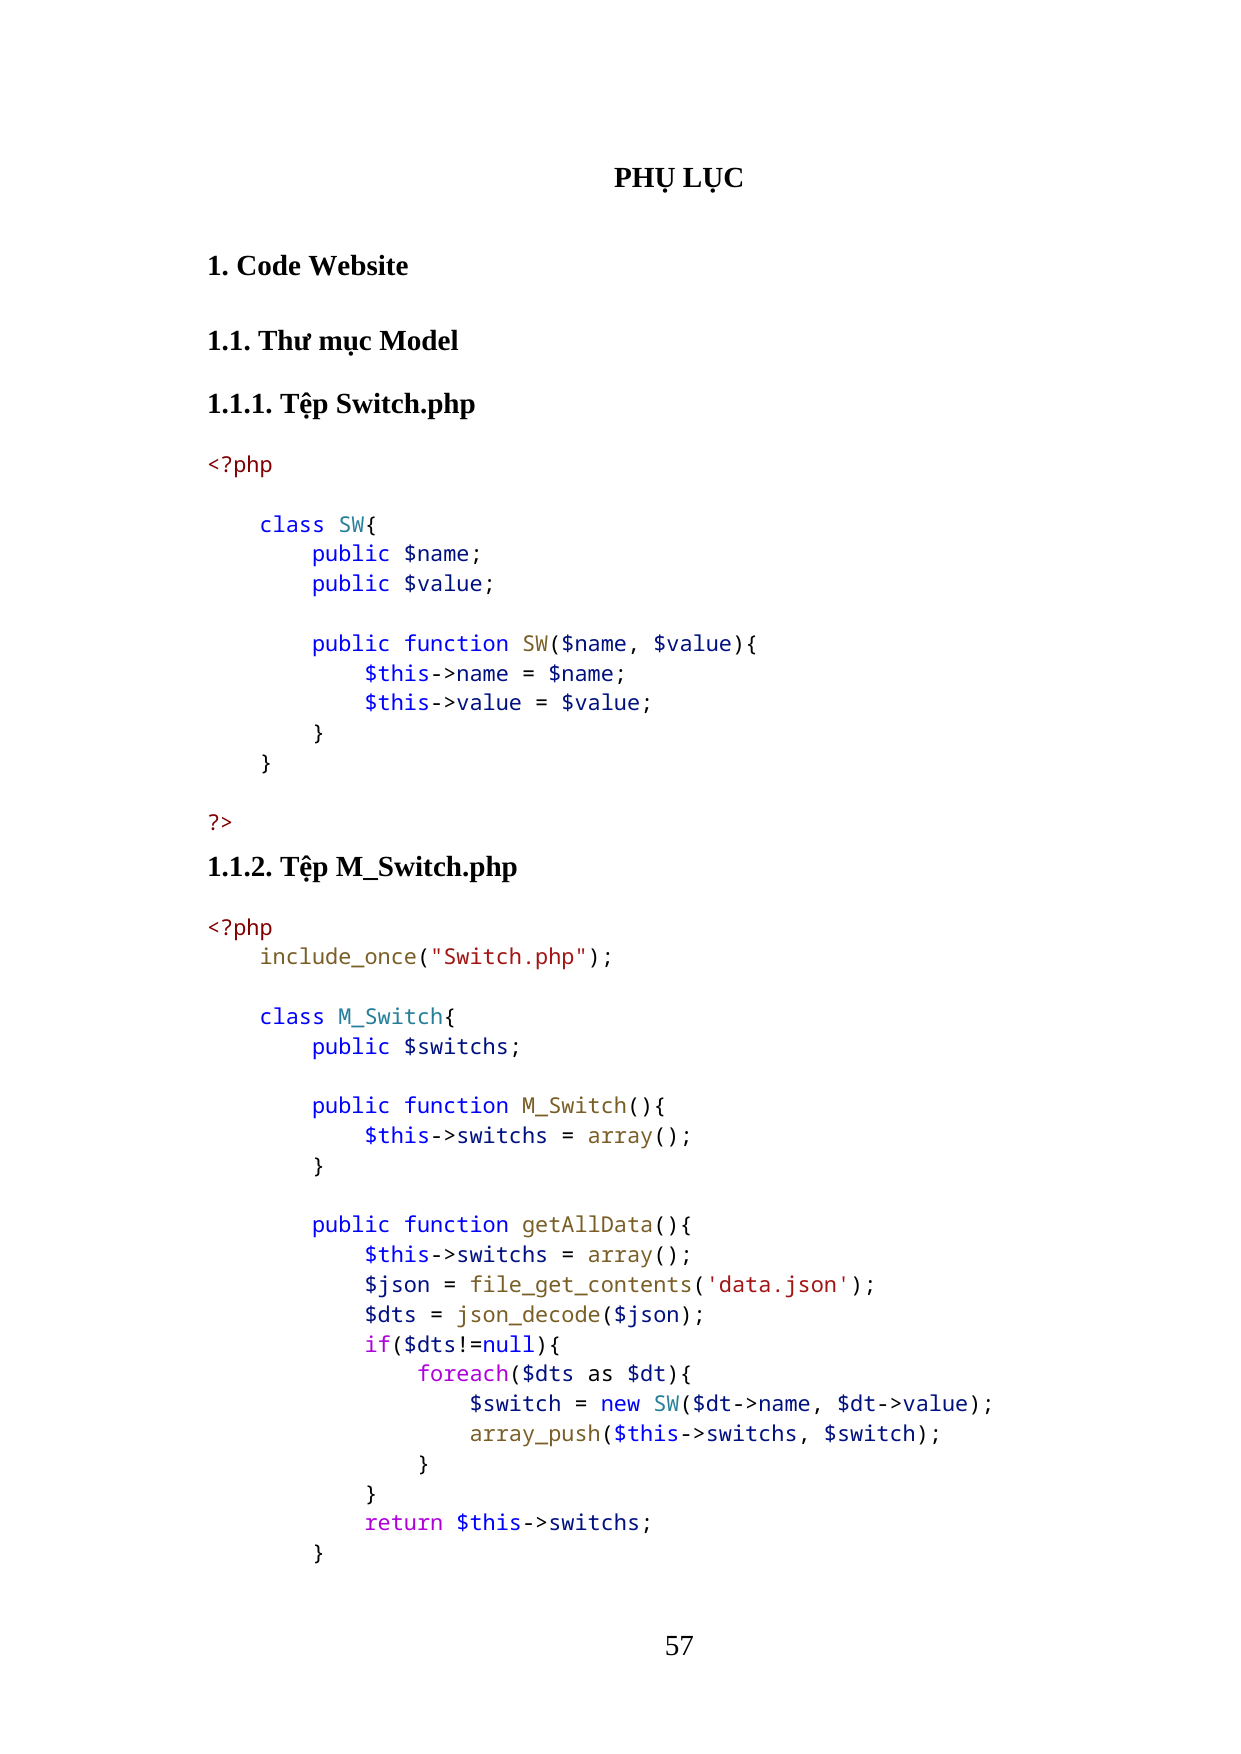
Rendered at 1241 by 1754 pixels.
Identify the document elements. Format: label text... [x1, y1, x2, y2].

text $this->switchs = array(); [207, 1120, 1152, 1150]
text $switch = new SW($dt->name, $dt->value); [207, 1388, 1152, 1418]
text } [207, 747, 1152, 777]
text class SW{ [207, 508, 1152, 538]
text $dts = json_decode($json); [207, 1299, 1152, 1329]
text public function SW($name, $value){ [207, 628, 1152, 657]
text $this->value = $value; [207, 687, 1152, 717]
subtitle 1.1.2. Tệp M_Switch.php [207, 849, 1152, 882]
text array_push($this->switchs, $switch); [207, 1418, 1152, 1448]
text } [207, 1150, 1152, 1180]
text } [207, 1537, 1152, 1567]
text $this->name = $name; [207, 657, 1152, 687]
text } [207, 1478, 1152, 1507]
subtitle 1.1.1. Tệp Switch.php [207, 386, 1152, 420]
text <?php [207, 912, 1152, 941]
text class M_Switch{ [207, 1001, 1152, 1031]
text } [207, 717, 1152, 747]
subtitle 1. Code Website [207, 248, 1152, 282]
text if($dts!=null){ [207, 1329, 1152, 1358]
text ?> [207, 806, 1152, 836]
text } [207, 1448, 1152, 1478]
text public function getAllData(){ [207, 1209, 1152, 1239]
text include_once("Switch.php"); [207, 941, 1152, 971]
text return $this->switchs; [207, 1507, 1152, 1537]
text <?php [207, 449, 1152, 479]
text $json = file_get_contents('data.json'); [207, 1269, 1152, 1299]
text public $value; [207, 568, 1152, 598]
text foreach($dts as $dt){ [207, 1358, 1152, 1388]
subtitle PHỤ LỤC [207, 160, 1152, 194]
text $this->switchs = array(); [207, 1239, 1152, 1269]
text public $switchs; [207, 1031, 1152, 1061]
subtitle 1.1. Thư mục Model [207, 323, 1152, 357]
text public $name; [207, 538, 1152, 568]
text public function M_Switch(){ [207, 1090, 1152, 1120]
